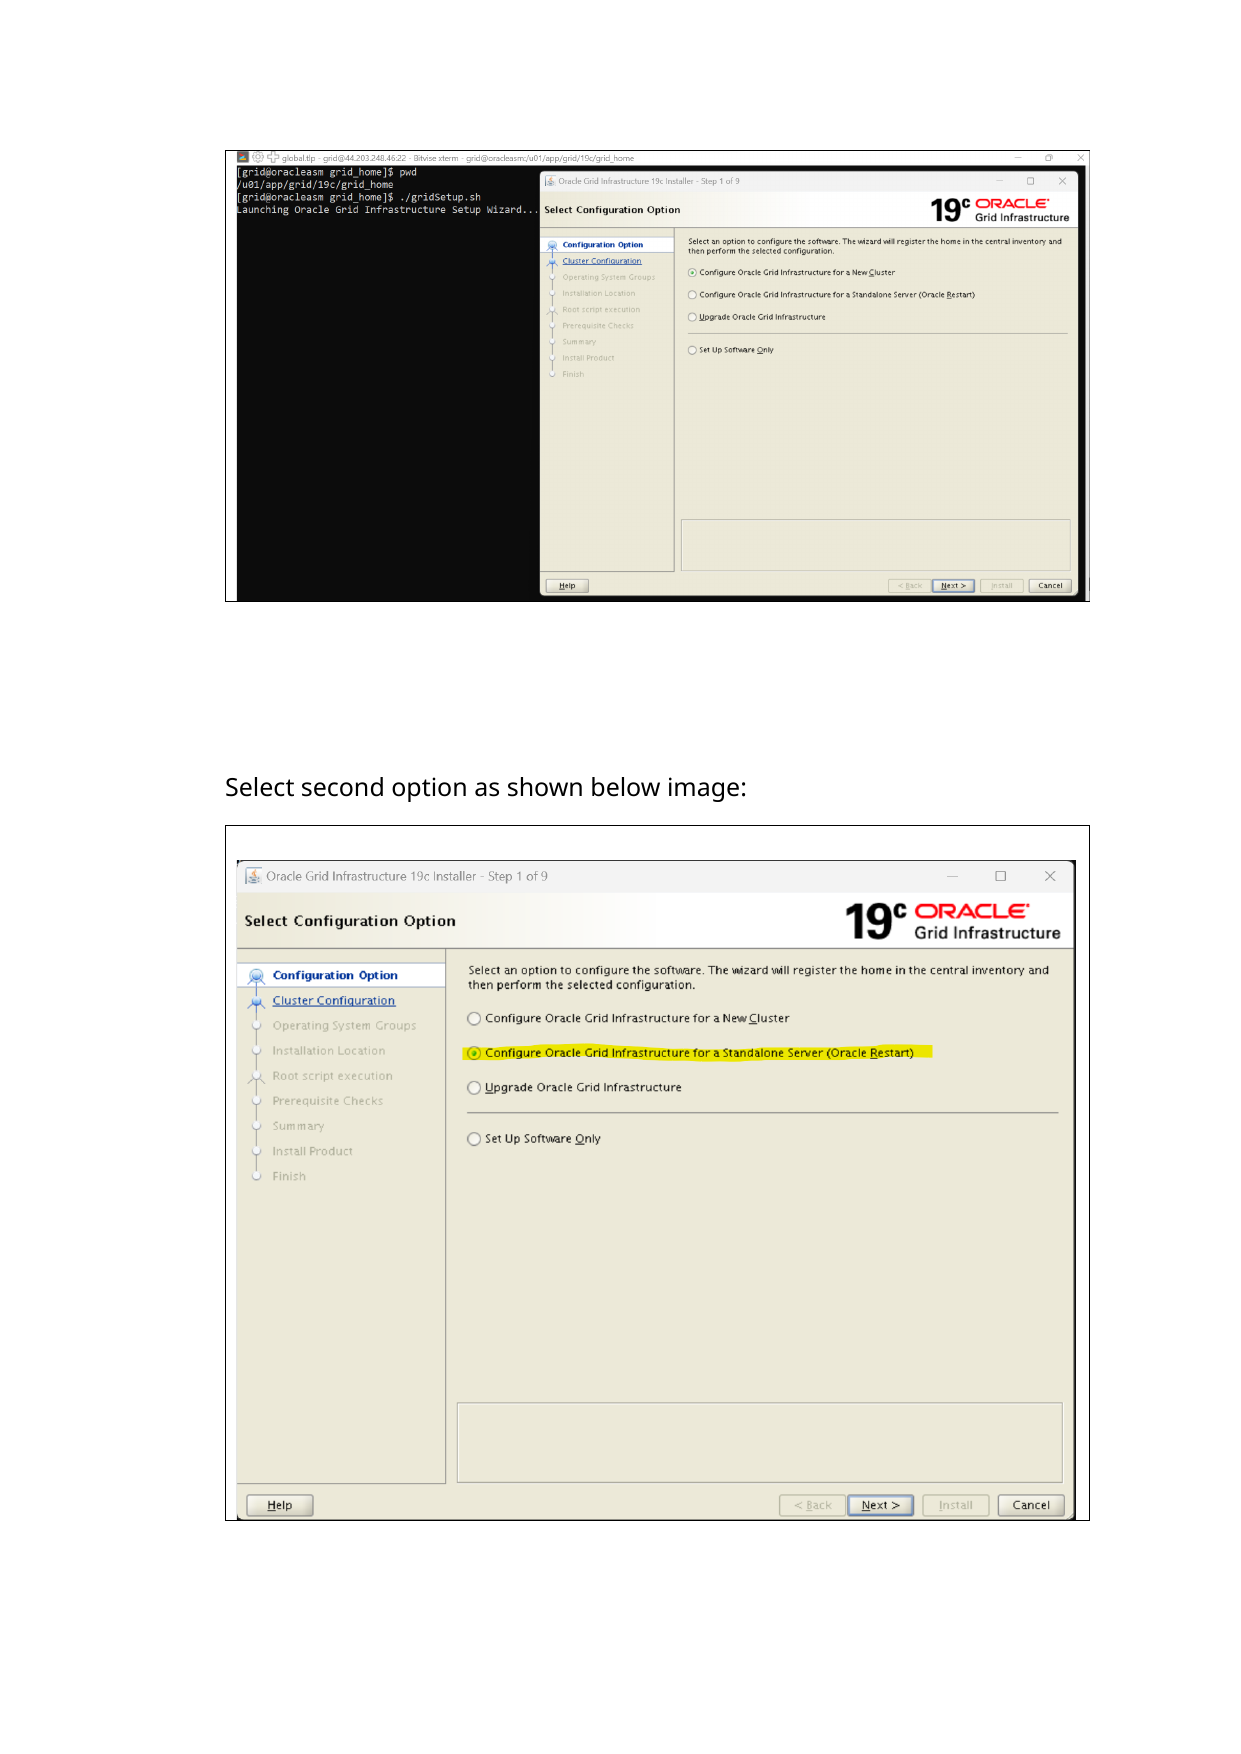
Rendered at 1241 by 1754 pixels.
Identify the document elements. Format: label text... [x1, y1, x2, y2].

picture [236, 860, 1076, 1520]
table_header [226, 151, 236, 601]
picture [236, 151, 1090, 601]
text Select second option as shown below image: [225, 769, 1090, 804]
table_header [226, 826, 1089, 1520]
